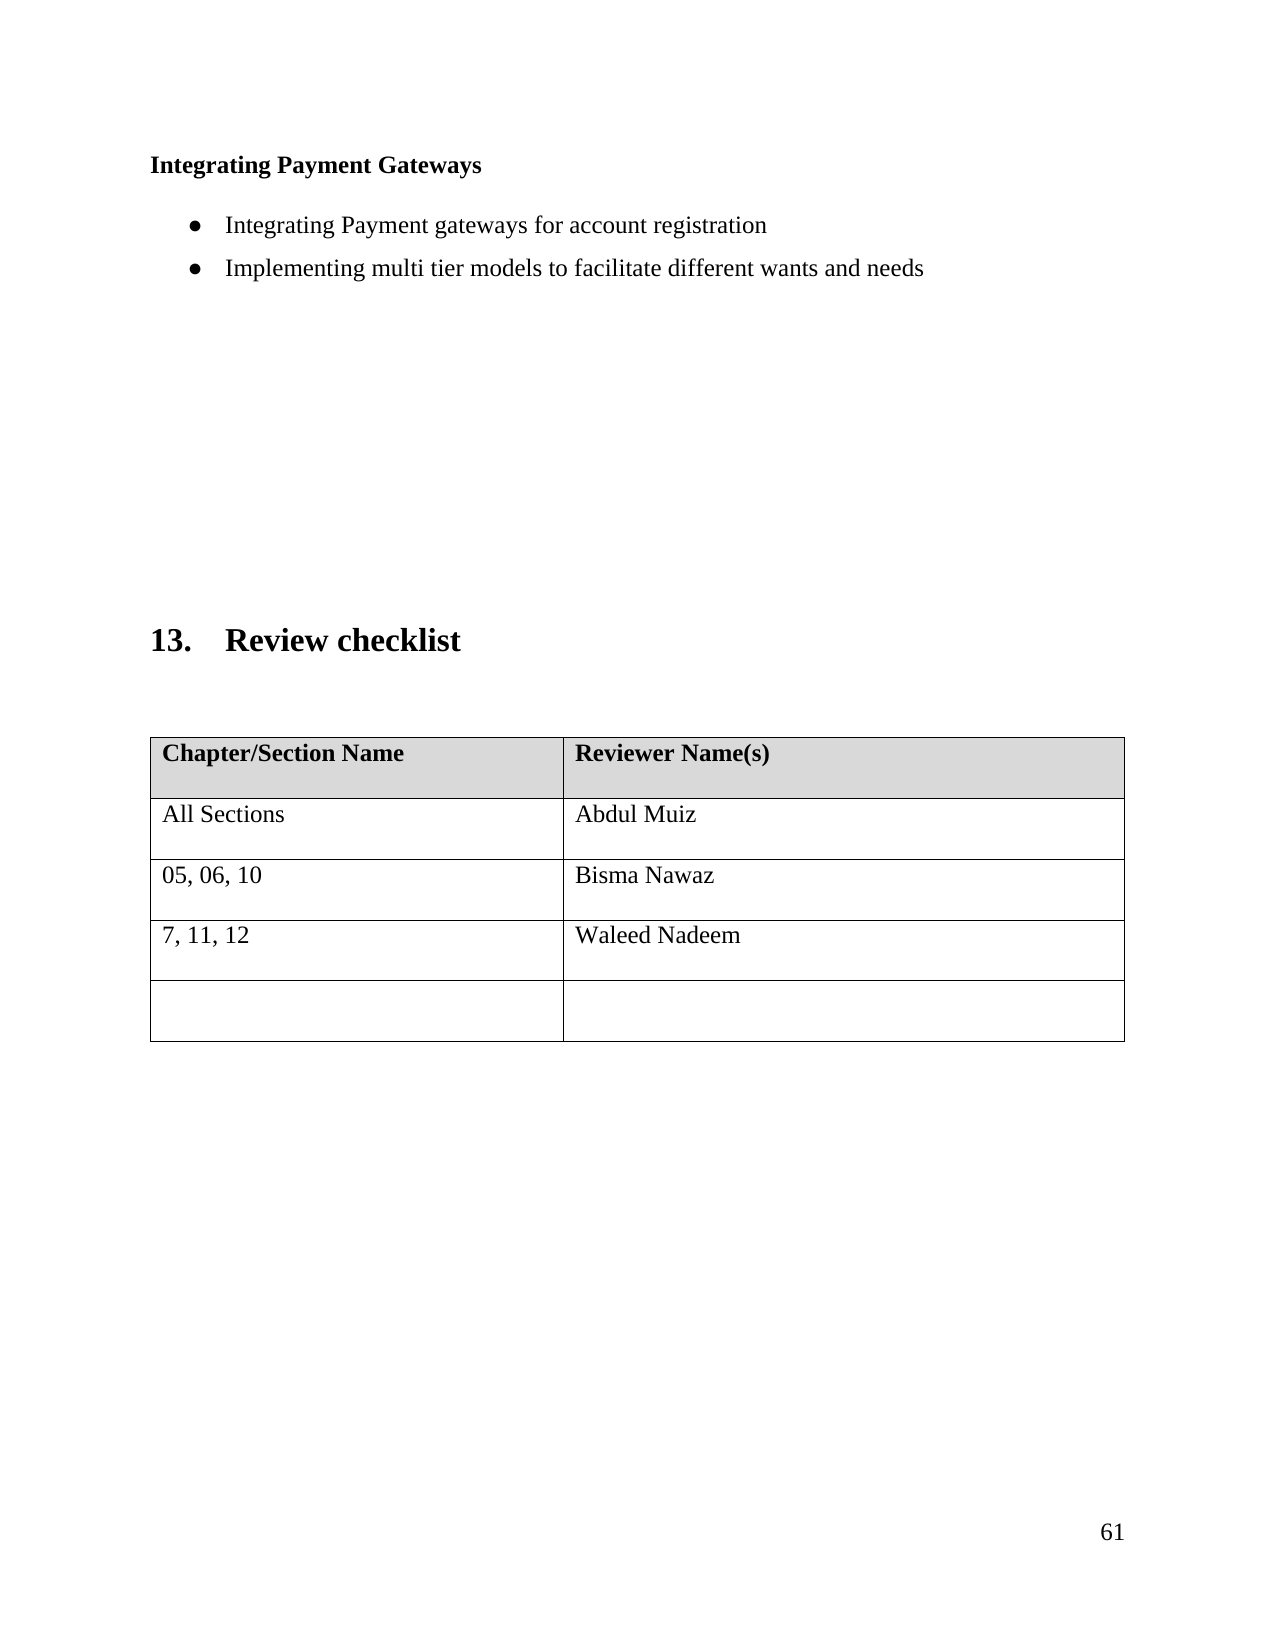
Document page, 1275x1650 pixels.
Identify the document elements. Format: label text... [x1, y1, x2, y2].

table_cell Abdul Muiz [564, 799, 1124, 859]
list Integrating Payment gateways for account registration [187, 210, 1125, 238]
table_cell All Sections [151, 799, 563, 859]
text Integrating Payment Gateways [150, 150, 1125, 179]
table_cell Waleed Nadeem [564, 921, 1124, 980]
table_cell [564, 981, 1124, 1041]
table_cell 05, 06, 10 [151, 860, 563, 919]
table_cell Bisma Nawaz [564, 860, 1124, 919]
table_header Reviewer Name(s) [564, 738, 1124, 798]
list Implementing multi tier models to facilitate different wants and needs [187, 253, 1125, 282]
table_header Chapter/Section Name [151, 738, 563, 798]
table_cell 7, 11, 12 [151, 921, 563, 980]
subtitle Review checklist [150, 620, 1125, 658]
table_cell [151, 981, 563, 1041]
